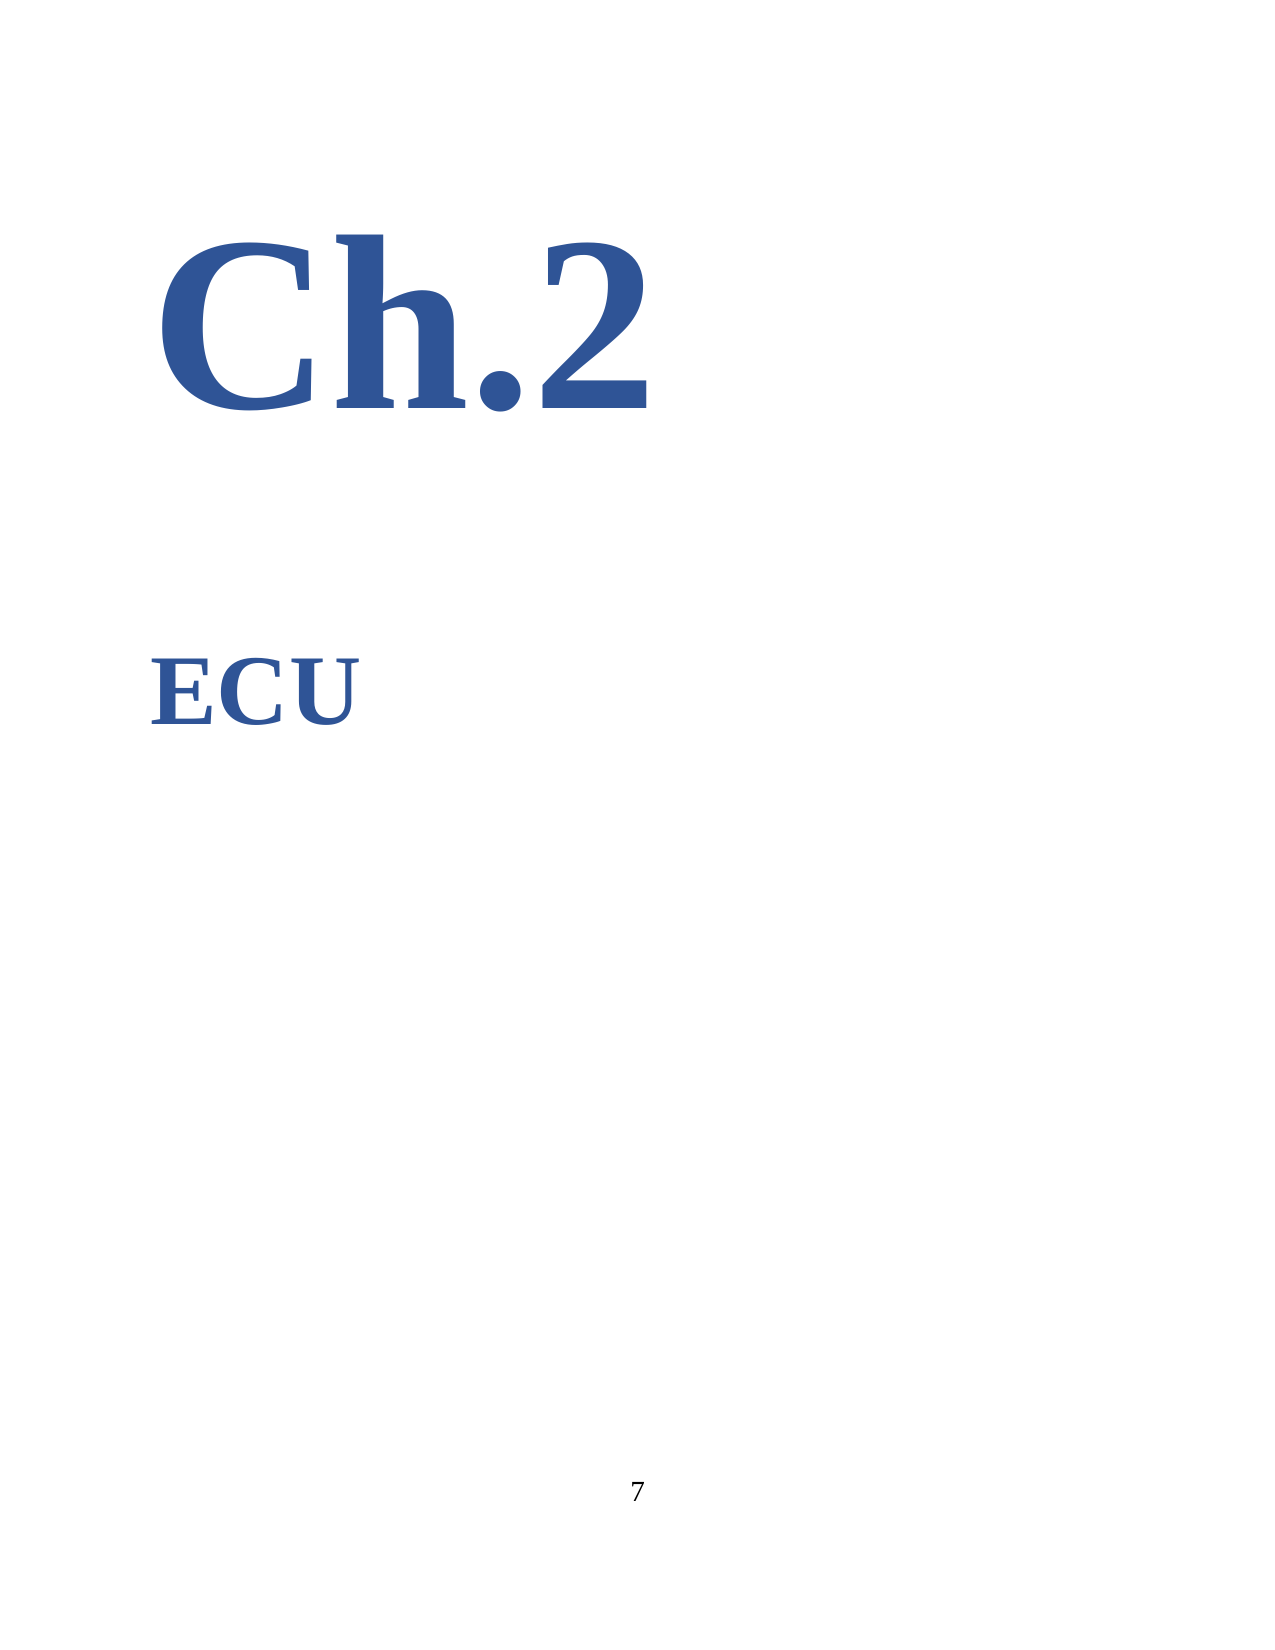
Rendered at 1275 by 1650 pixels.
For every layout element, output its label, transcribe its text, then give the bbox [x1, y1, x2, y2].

subtitle ECU [150, 631, 1125, 746]
subtitle Ch.2 [150, 175, 1125, 462]
